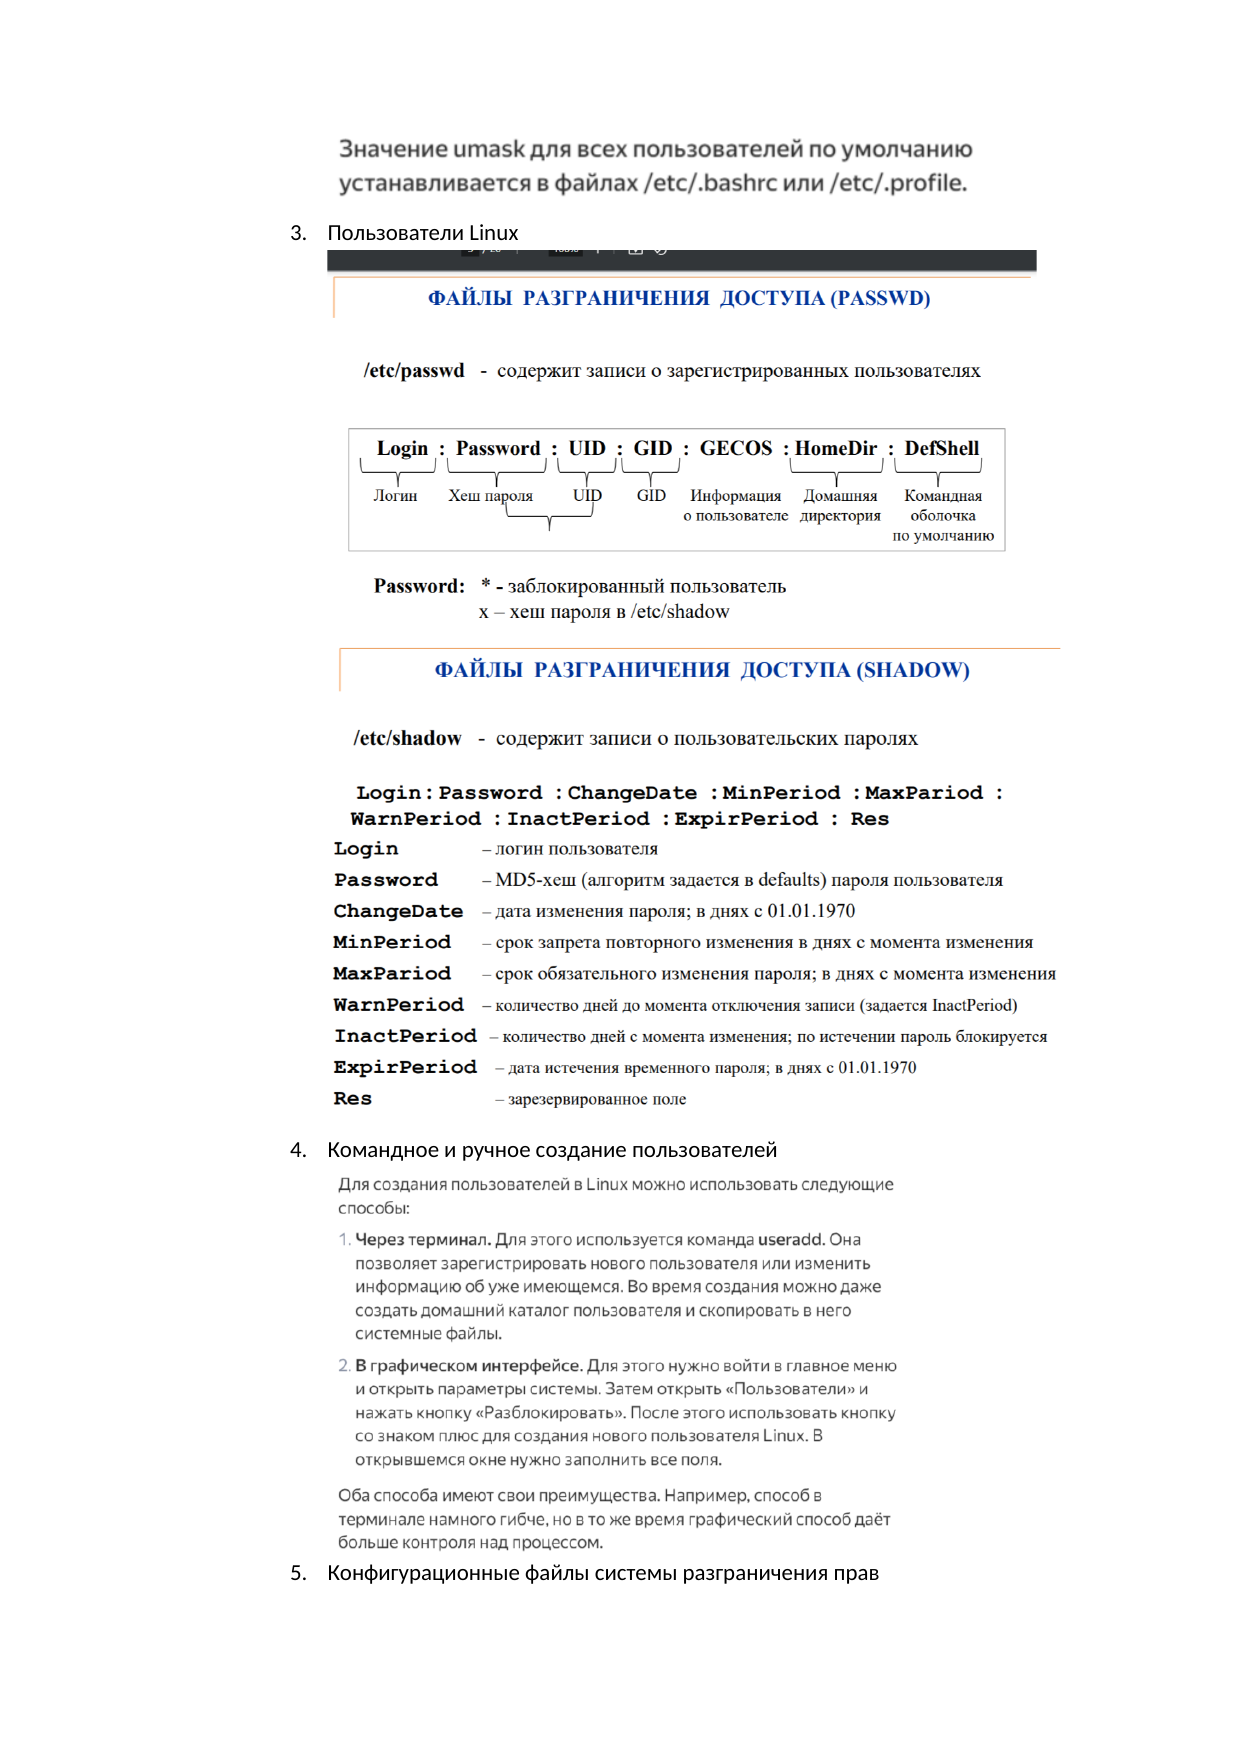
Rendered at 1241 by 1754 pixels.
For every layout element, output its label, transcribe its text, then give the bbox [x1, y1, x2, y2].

picture [327, 118, 993, 215]
picture [327, 250, 1037, 640]
picture [327, 643, 1061, 1132]
picture [327, 1167, 900, 1555]
list Конфигурационные файлы системы разграничения прав [290, 1558, 1152, 1586]
list Пользователи Linux [290, 218, 1152, 247]
list Командное и ручное создание пользователей [290, 1136, 1152, 1164]
